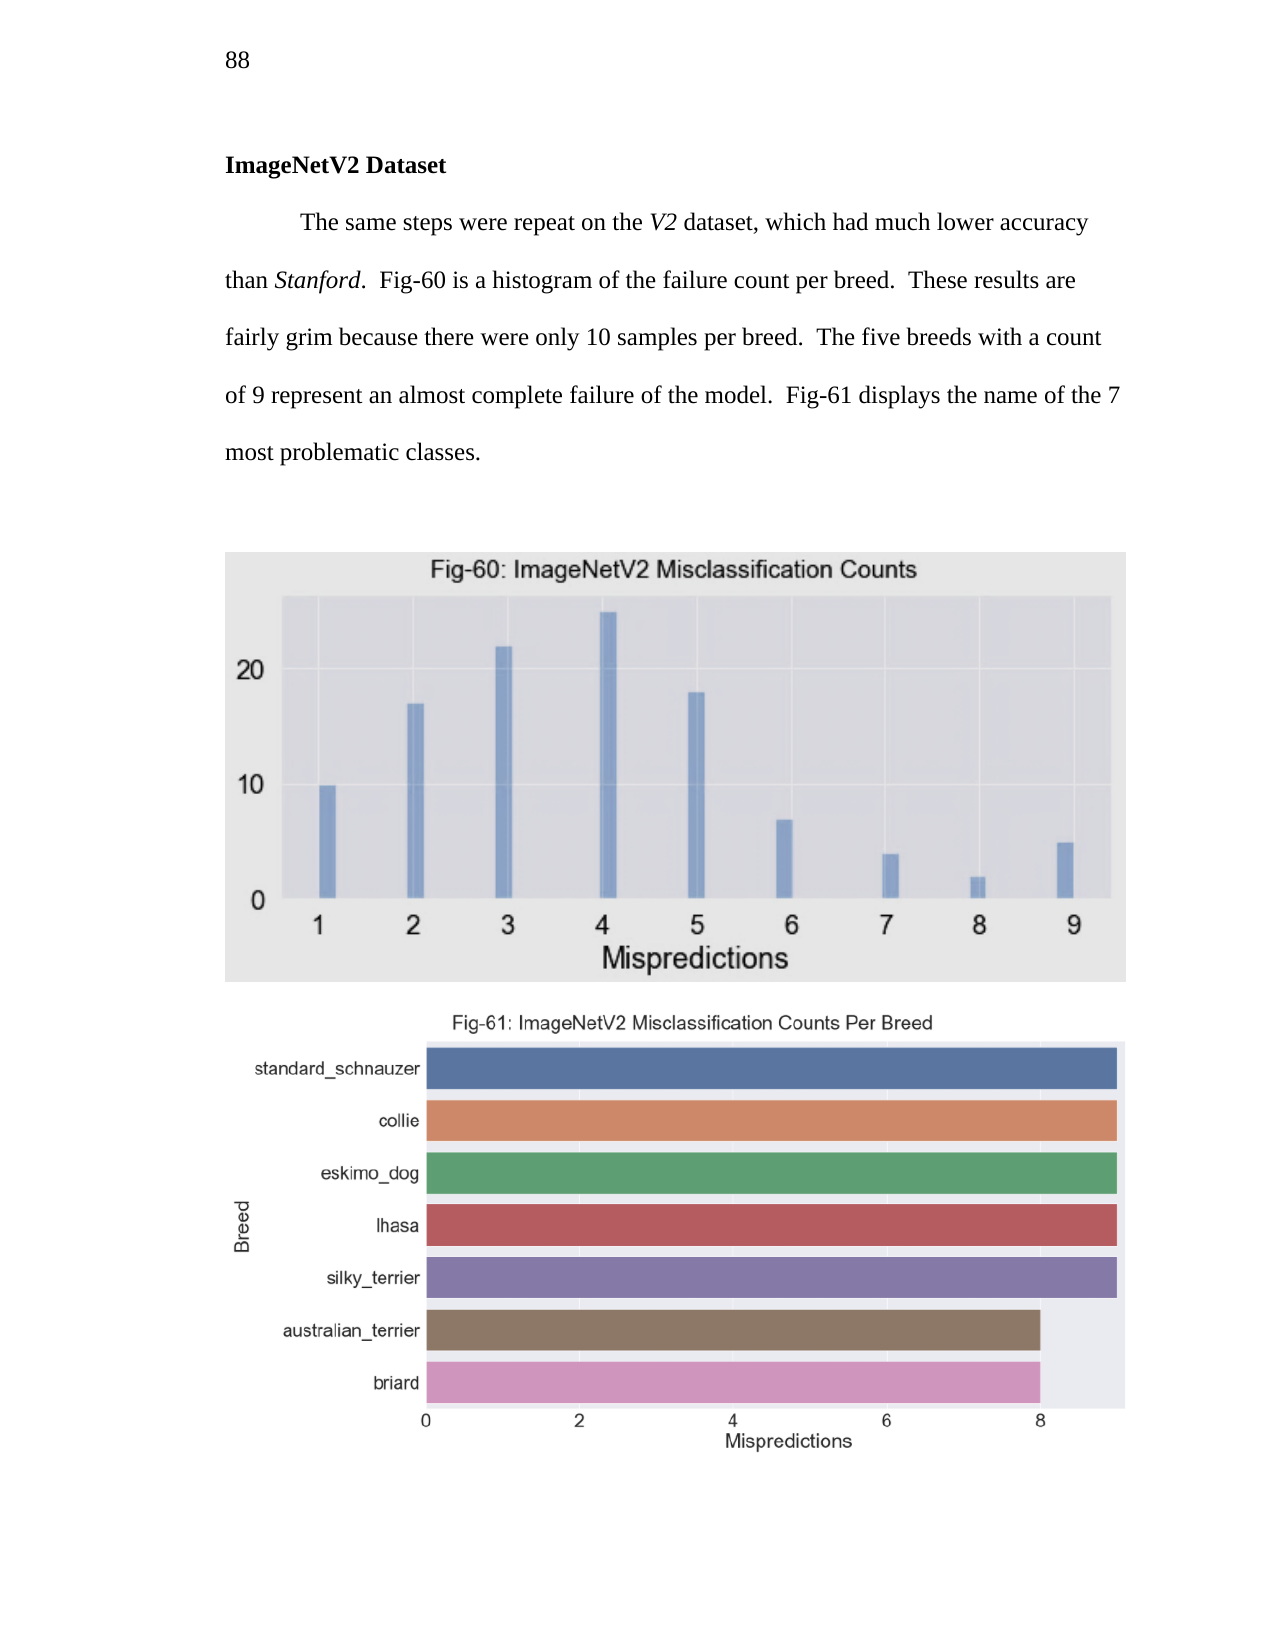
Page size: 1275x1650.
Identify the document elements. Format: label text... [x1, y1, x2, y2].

text The same steps were repeat on the V2 dataset, which had much lower accuracy than Stanford. Fig-60 is a histogram of the failure count per breed. These results are fairly grim because there were only 10 samples per breed. The five breeds with a count of 9 represent an almost complete failure of the model. Fig-61 displays the name of the 7 most problematic classes. [225, 207, 1125, 466]
text ImageNetV2 Dataset [225, 150, 1125, 179]
picture [225, 552, 1126, 982]
picture [225, 1010, 1125, 1457]
